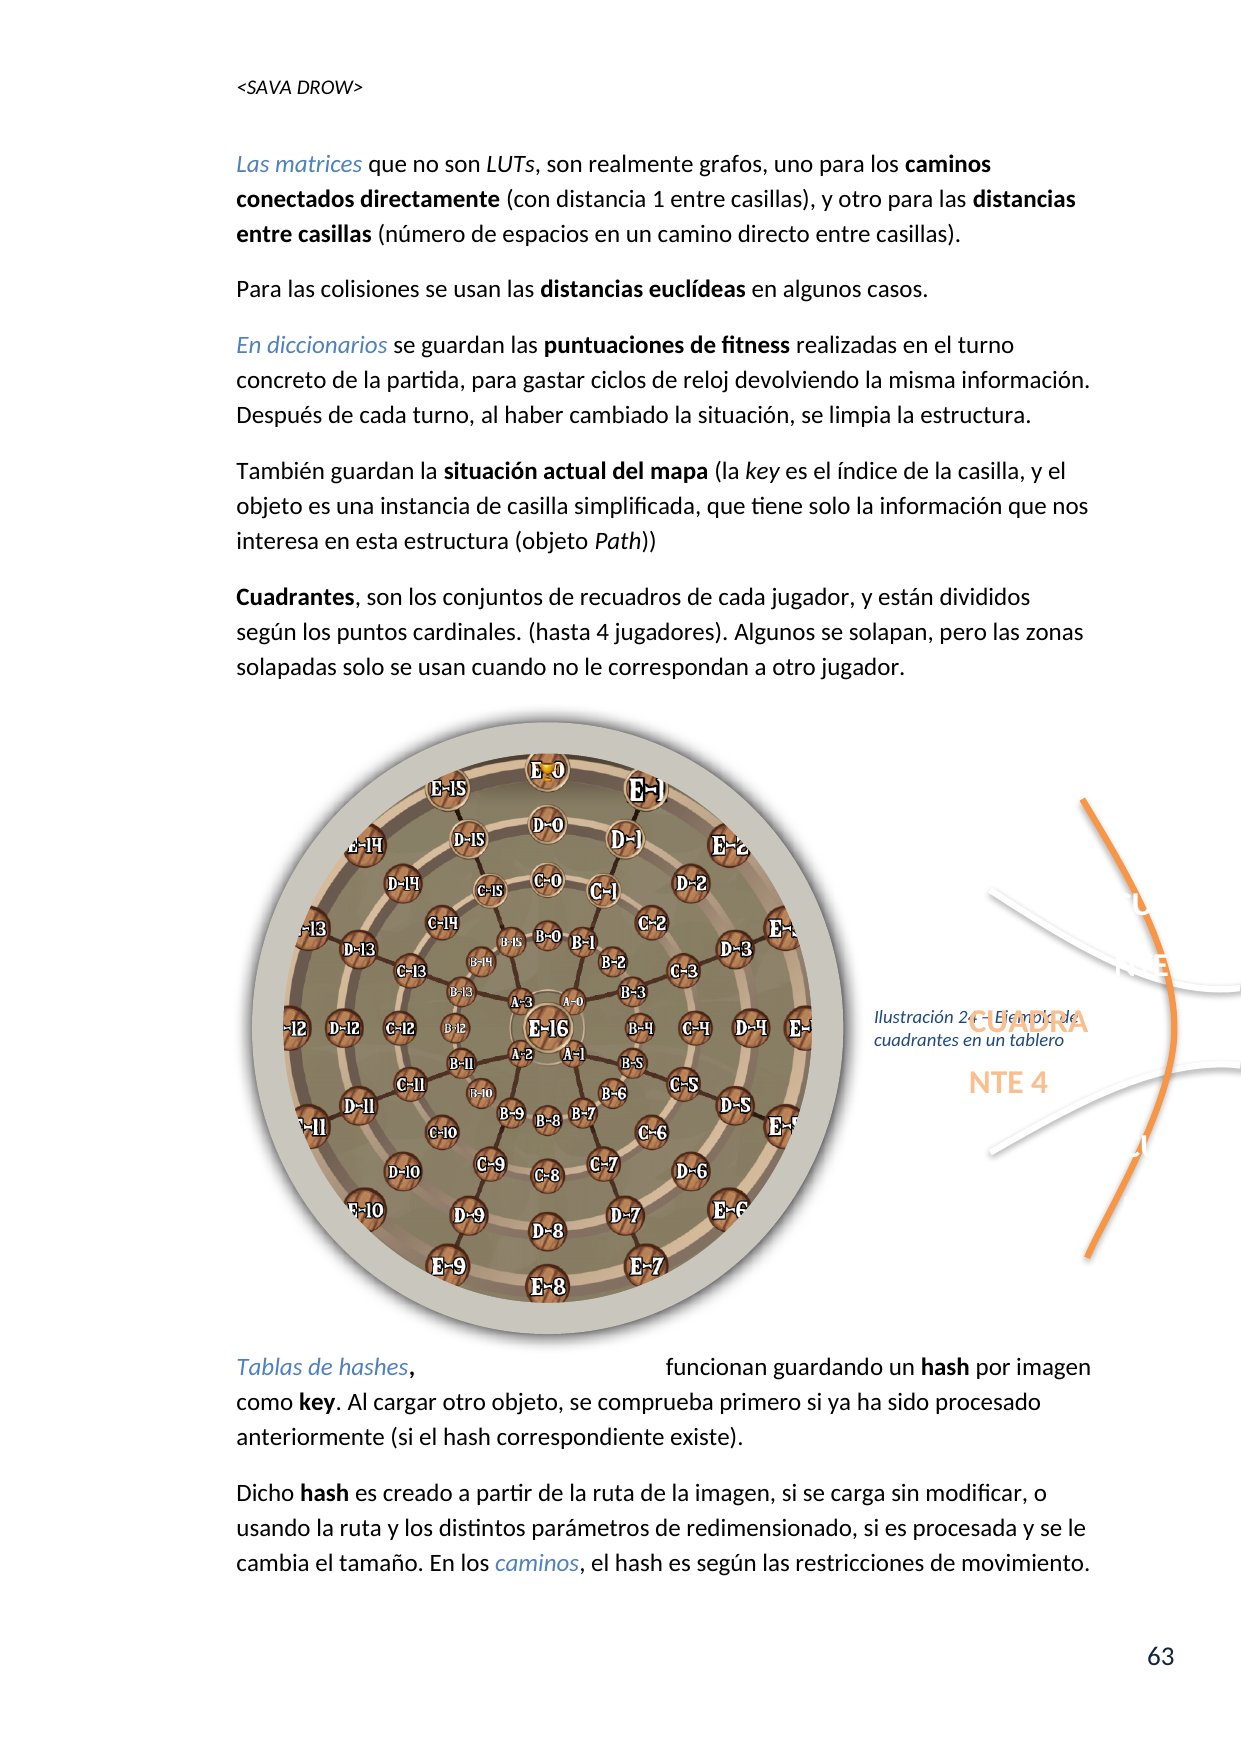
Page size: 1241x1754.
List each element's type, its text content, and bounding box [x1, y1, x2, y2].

text También guardan la situación actual del mapa (la key es el índice de la casilla, y el objeto es una instancia de casilla simplificada, que tiene solo la información que nos interesa en esta estructura (objeto Path)) [236, 455, 1092, 556]
text Dicho hash es creado a partir de la ruta de la imagen, si se carga sin modificar, o usando la ruta y los distintos parámetros de redimensionado, si es procesada y se le cambia el tamaño. En los caminos, el hash es según las restricciones de movimiento. [236, 1477, 1092, 1578]
text En diccionarios se guardan las puntuaciones de fitness realizadas en el turno concreto de la partida, para gastar ciclos de reloj devolviendo la misma información. Después de cada turno, al haber cambiado la situación, se limpia la estructura. [236, 329, 1092, 430]
text Cuadrantes, son los conjuntos de recuadros de cada jugador, y están divididos según los puntos cardinales. (hasta 4 jugadores). Algunos se solapan, pero las zonas solapadas solo se usan cuando no le correspondan a otro jugador. [236, 581, 1092, 682]
text Las matrices que no son LUTs, son realmente grafos, uno para los caminos conectados directamente (con distancia 1 entre casillas), y otro para las distancias entre casillas (número de espacios en un camino directo entre casillas). [236, 148, 1092, 248]
text Tablas de hashes, funcionan guardando un hash por imagen como key. Al cargar otro objeto, se comprueba primero si ya ha sido procesado anteriormente (si el hash correspondiente existe). [236, 1351, 1092, 1452]
text Para las colisiones se usan las distancias euclídeas en algunos casos. [236, 273, 1092, 304]
picture [285, 754, 811, 1006]
picture [285, 1051, 811, 1302]
